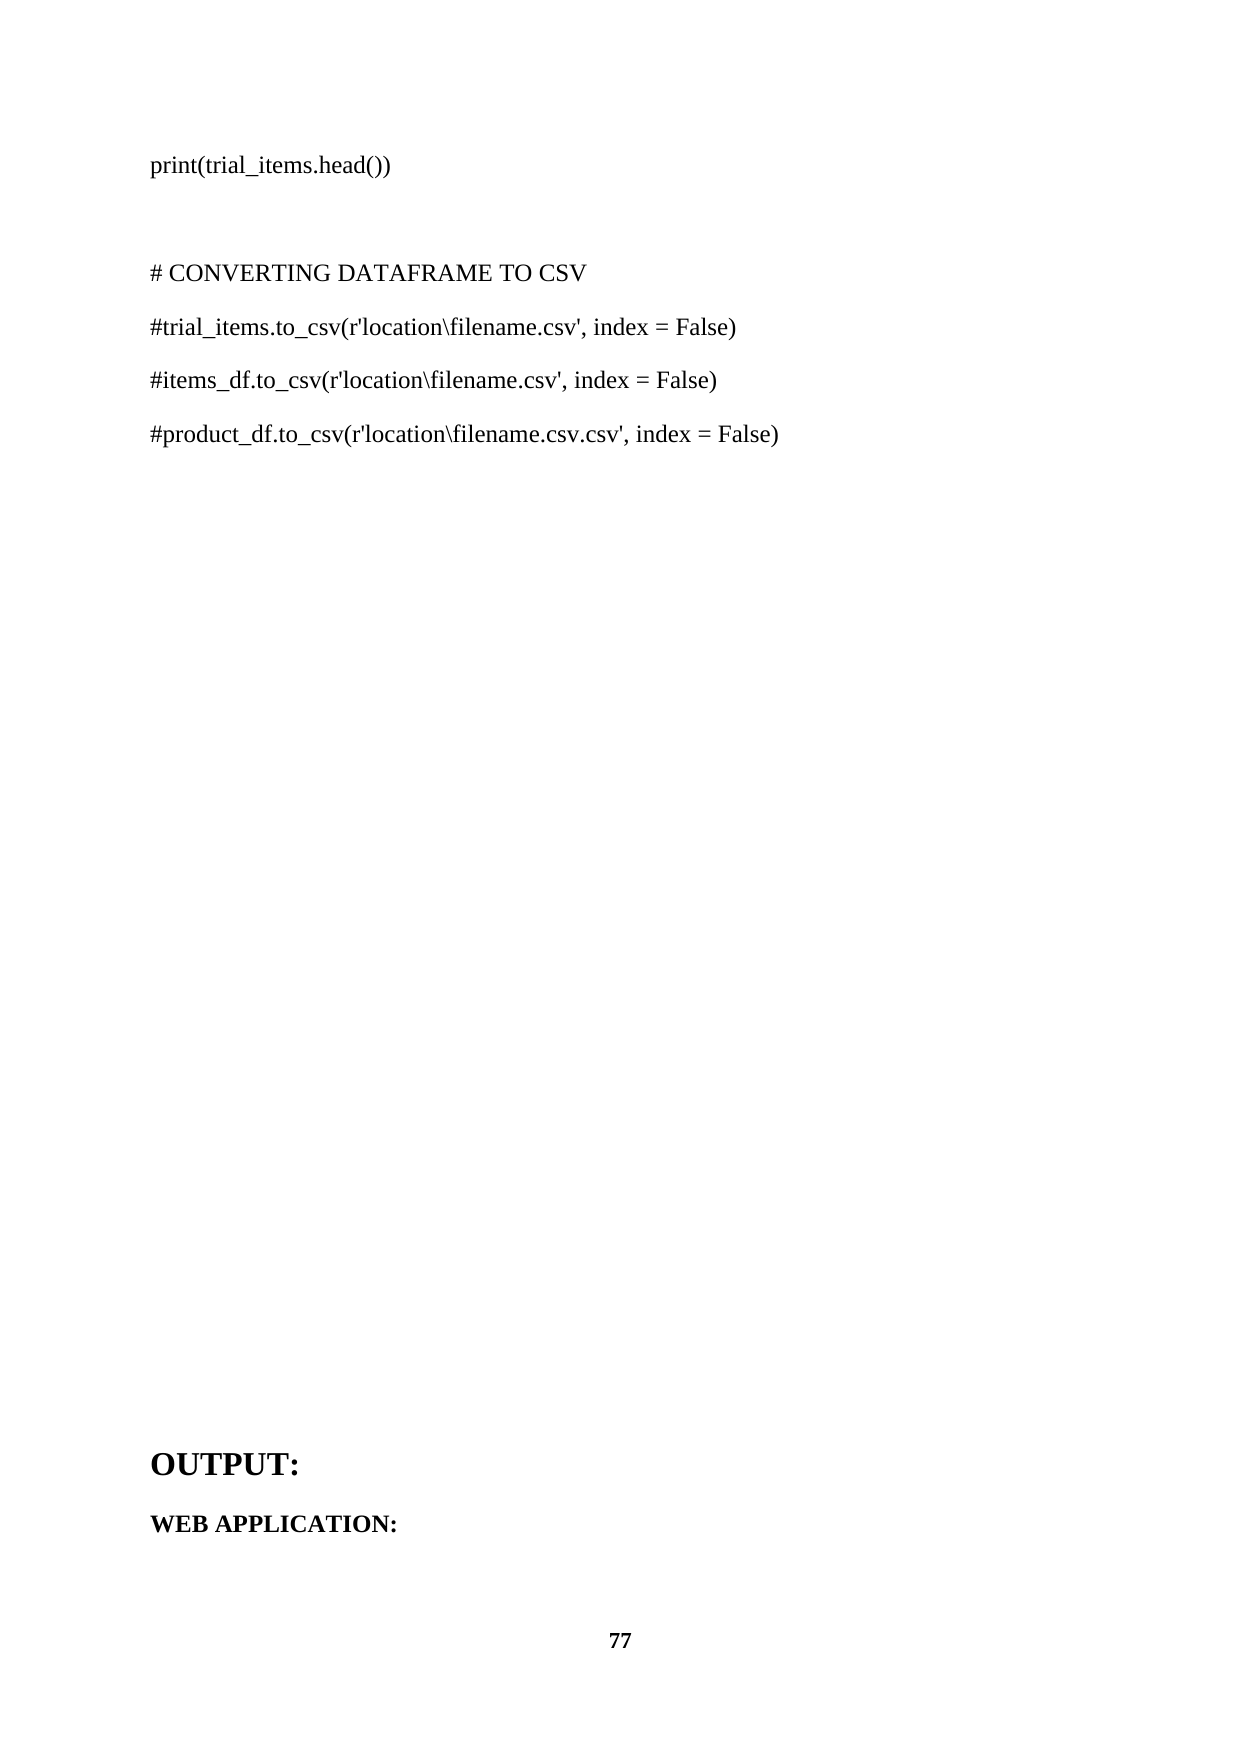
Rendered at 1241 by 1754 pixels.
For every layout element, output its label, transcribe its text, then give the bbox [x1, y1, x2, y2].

text #trial_items.to_csv(r'location\filename.csv', index = False) [150, 312, 1090, 340]
text #items_df.to_csv(r'location\filename.csv', index = False) [150, 365, 1090, 394]
text WEB APPLICATION: [150, 1509, 1090, 1537]
text OUTPUT: [150, 1444, 1090, 1482]
text # CONVERTING DATAFRAME TO CSV [150, 258, 1090, 286]
text #product_df.to_csv(r'location\filename.csv.csv', index = False) [150, 419, 1090, 448]
text print(trial_items.head()) [150, 150, 1090, 179]
